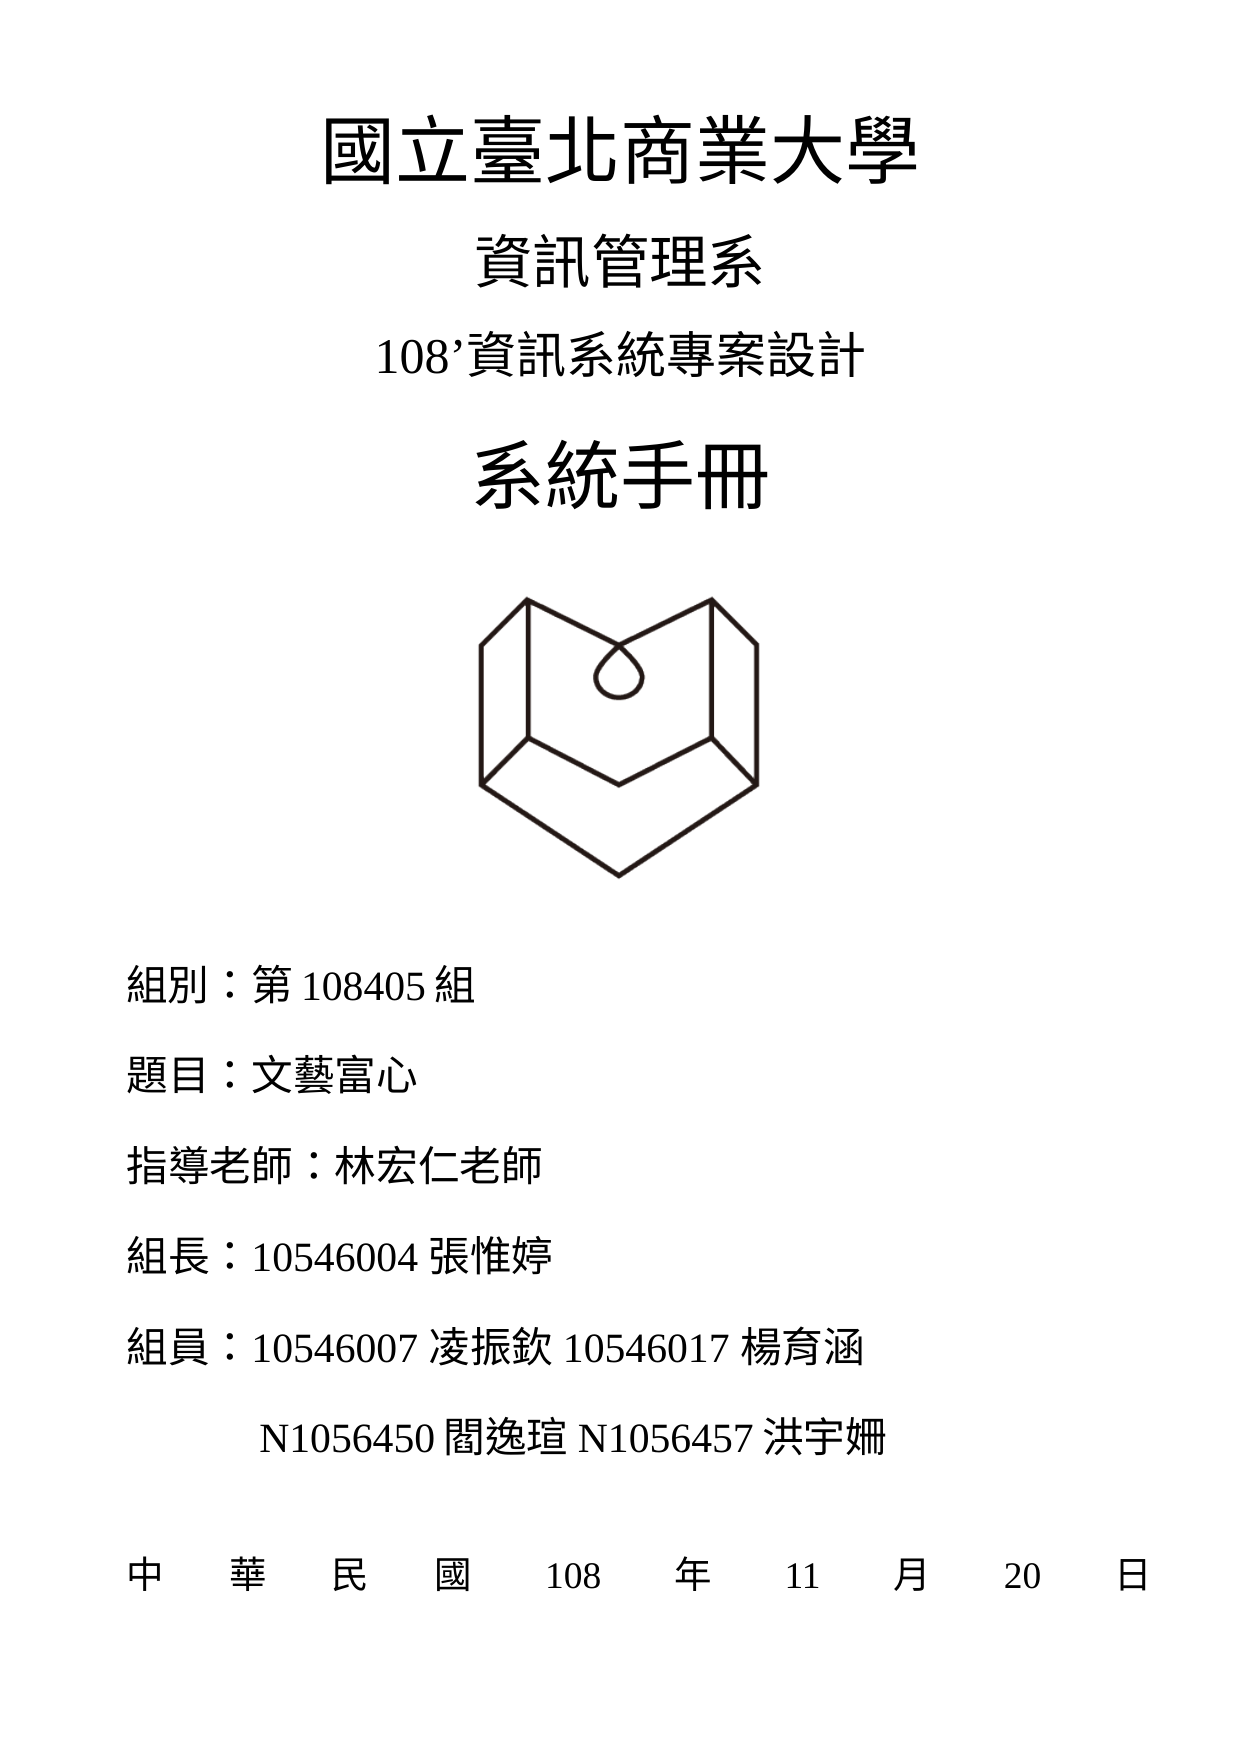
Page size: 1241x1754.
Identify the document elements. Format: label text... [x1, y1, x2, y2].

text 中華民國108年11月20日 [126, 1545, 1152, 1599]
text N1056450閻逸瑄 N1056457洪宇姍 [251, 1404, 1152, 1464]
text 108’資訊系統專案設計 [195, 314, 1045, 389]
text 指導老師：林宏仁老師 [126, 1133, 1152, 1193]
text 組長：10546004 張惟婷 [126, 1223, 1152, 1283]
picture [435, 552, 805, 920]
text 資訊管理系 [89, 202, 1152, 314]
text 國立臺北商業大學 [89, 89, 1152, 202]
text 題目：文藝富心 [126, 1042, 1152, 1103]
text 組別：第108405組 [126, 952, 1152, 1012]
text 組員：10546007 凌振欽 10546017 楊育涵 [126, 1314, 1152, 1374]
text 系統手冊 [89, 414, 1152, 527]
